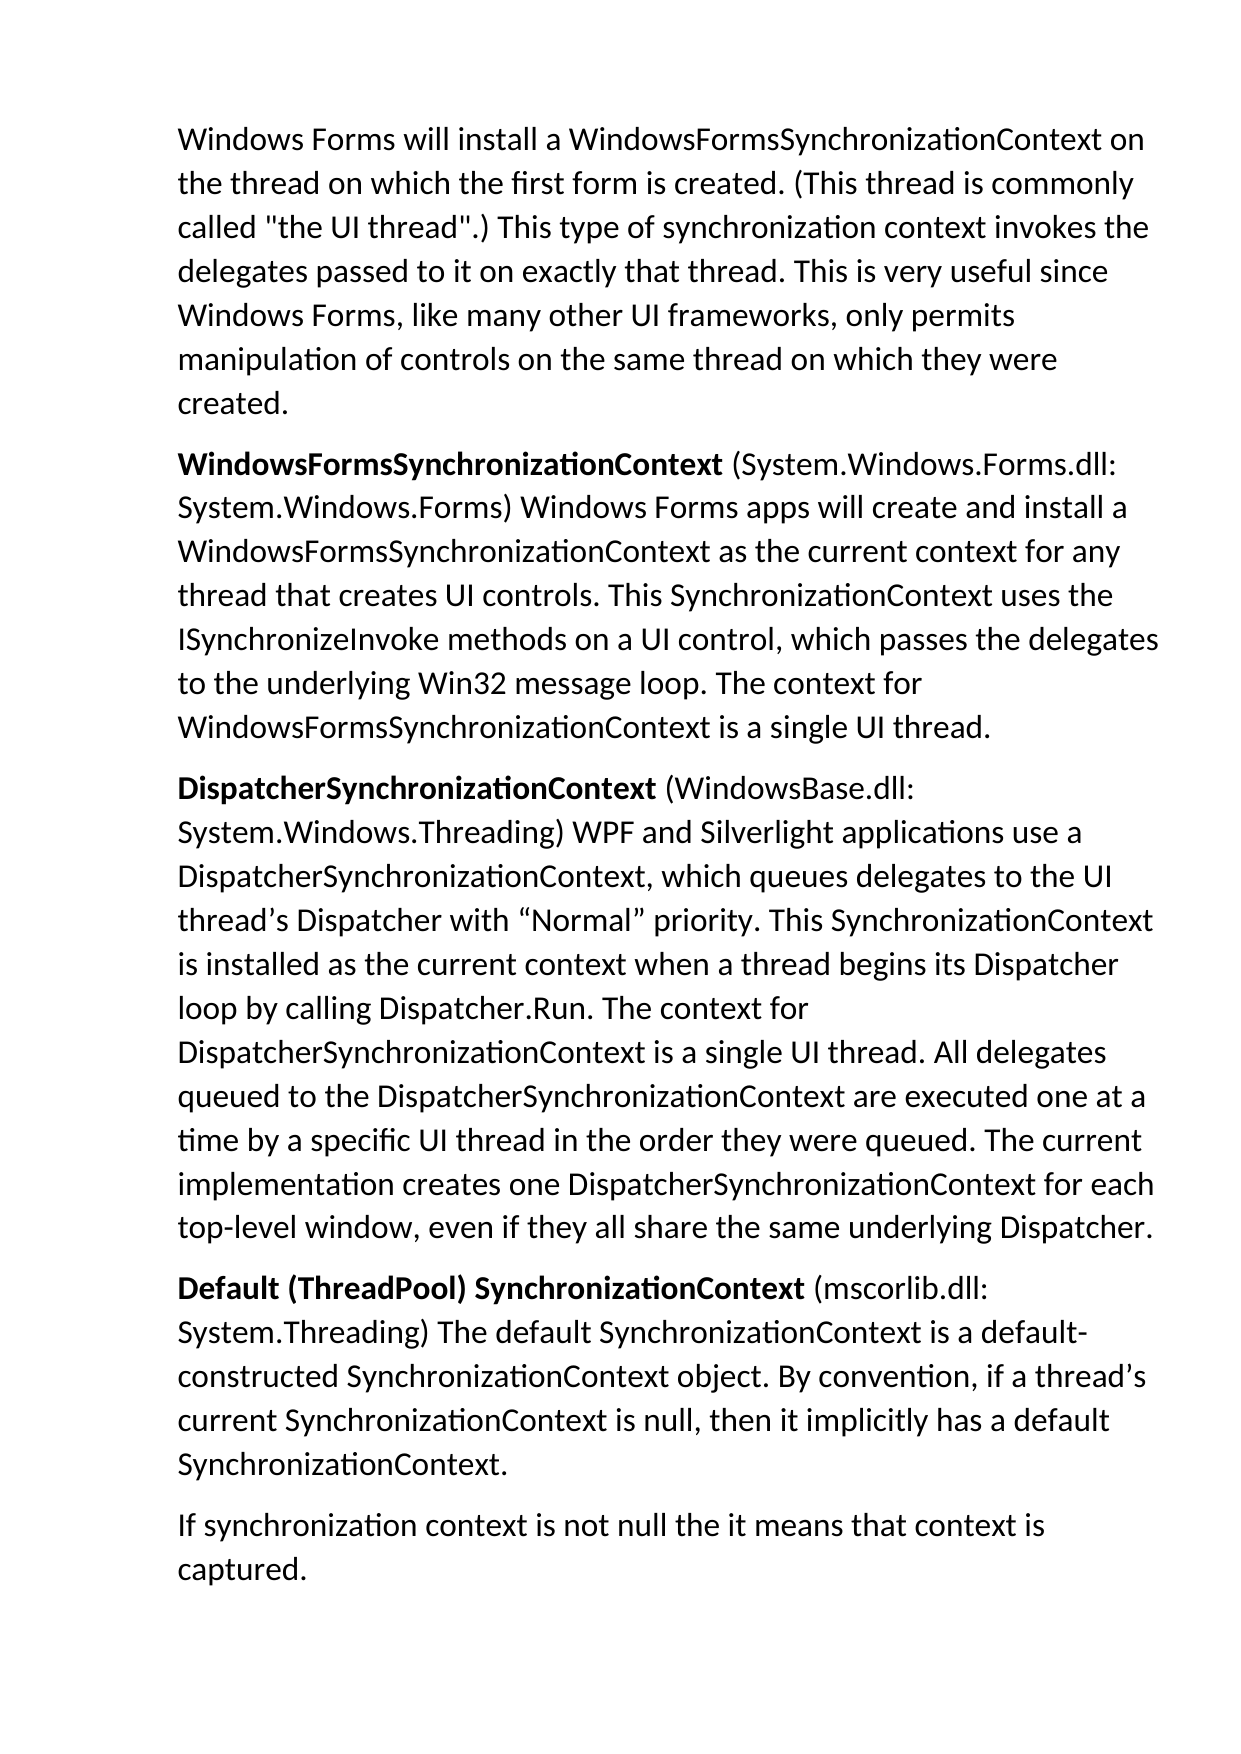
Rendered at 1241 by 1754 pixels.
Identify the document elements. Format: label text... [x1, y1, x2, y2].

text WindowsFormsSynchronizationContext (System.Windows.Forms.dll: System.Windows.Forms) Windows Forms apps will create and install a WindowsFormsSynchronizationContext as the current context for any thread that creates UI controls. This SynchronizationContext uses the ISynchronizeInvoke methods on a UI control, which passes the delegates to the underlying Win32 message loop. The context for WindowsFormsSynchronizationContext is a single UI thread. [177, 442, 1162, 747]
text DispatcherSynchronizationContext (WindowsBase.dll: System.Windows.Threading) WPF and Silverlight applications use a DispatcherSynchronizationContext, which queues delegates to the UI thread’s Dispatcher with “Normal” priority. This SynchronizationContext is installed as the current context when a thread begins its Dispatcher loop by calling Dispatcher.Run. The context for DispatcherSynchronizationContext is a single UI thread. All delegates queued to the DispatcherSynchronizationContext are executed one at a time by a specific UI thread in the order they were queued. The current implementation creates one DispatcherSynchronizationContext for each top-level window, even if they all share the same underlying Dispatcher. [177, 767, 1162, 1247]
text If synchronization context is not null the it means that context is captured. [177, 1503, 1162, 1588]
text Default (ThreadPool) SynchronizationContext (mscorlib.dll: System.Threading) The default SynchronizationContext is a default-constructed SynchronizationContext object. By convention, if a thread’s current SynchronizationContext is null, then it implicitly has a default SynchronizationContext. [177, 1267, 1162, 1484]
text Windows Forms will install a WindowsFormsSynchronizationContext on the thread on which the first form is created. (This thread is commonly called "the UI thread".) This type of synchronization context invokes the delegates passed to it on exactly that thread. This is very useful since Windows Forms, like many other UI frameworks, only permits manipulation of controls on the same thread on which they were created. [177, 118, 1162, 423]
